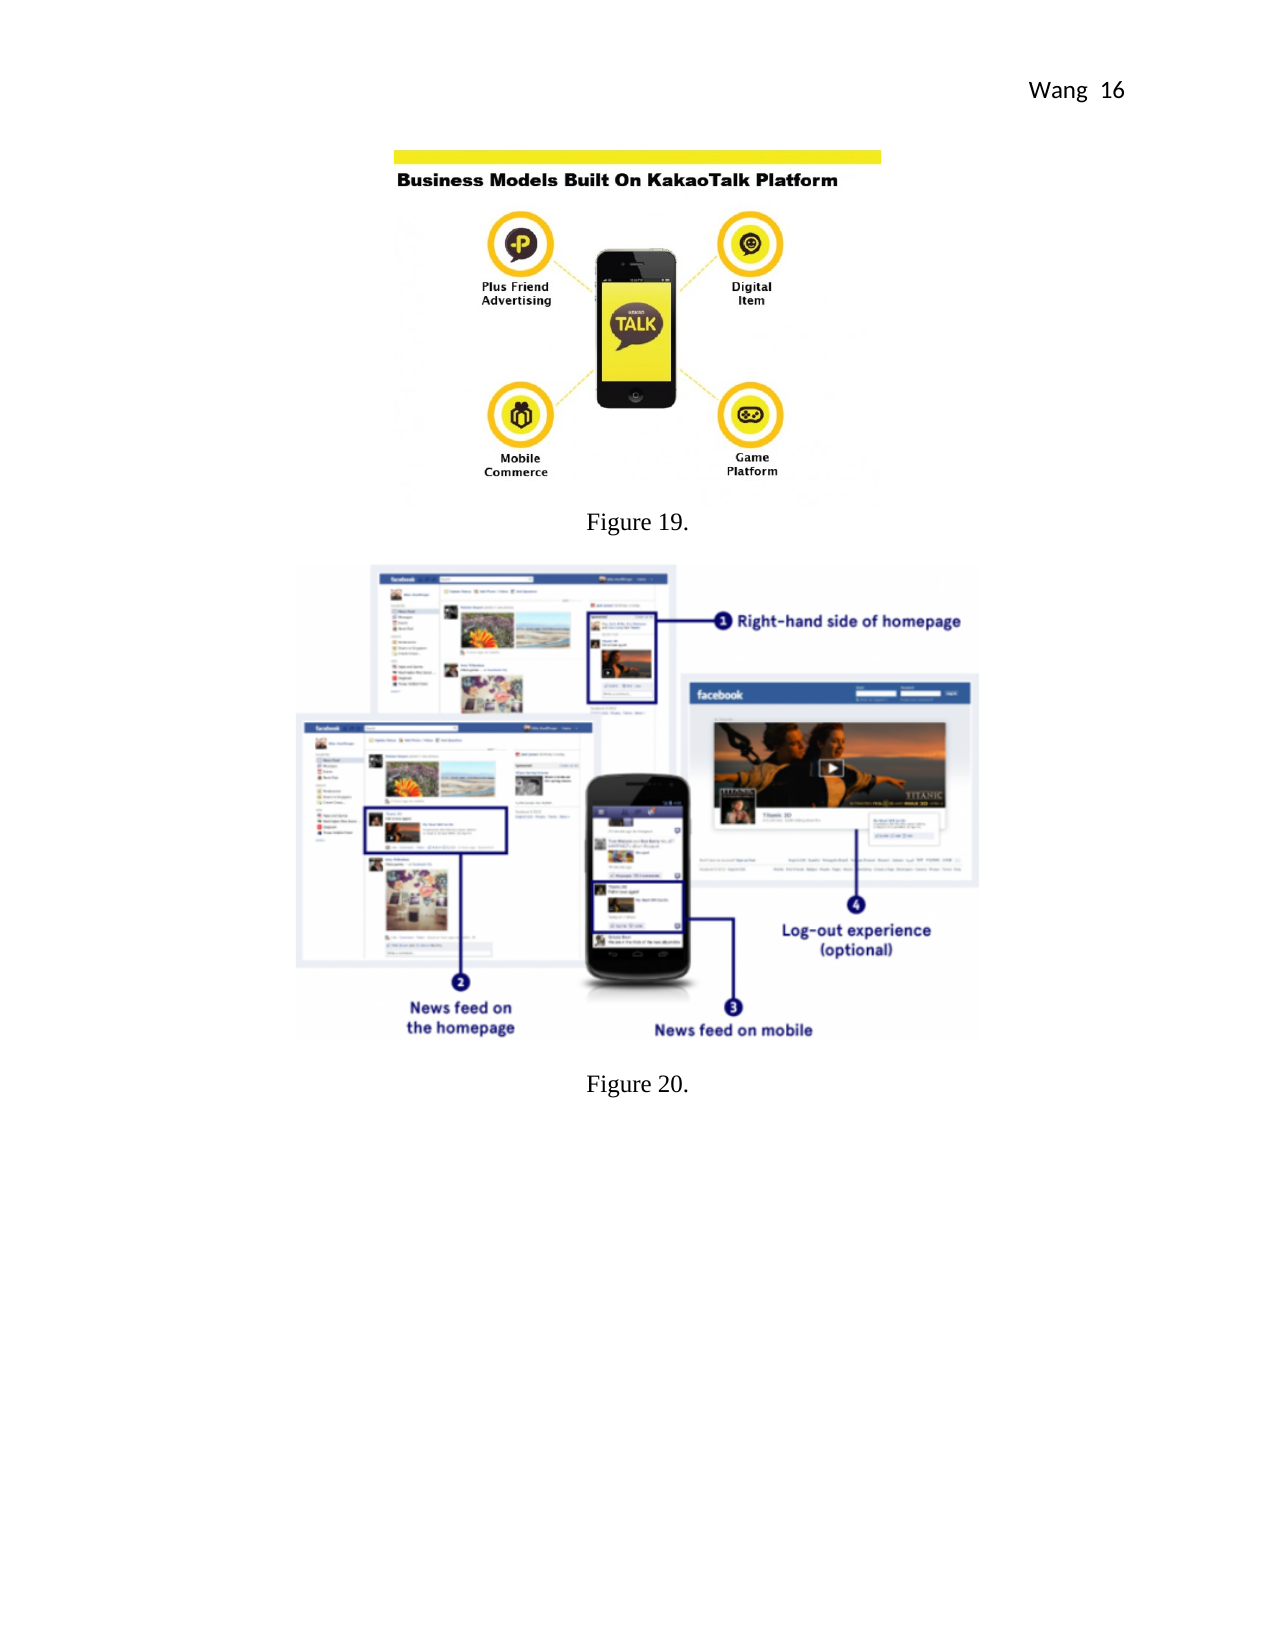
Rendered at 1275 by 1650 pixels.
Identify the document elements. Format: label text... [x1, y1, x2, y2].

picture [393, 150, 882, 507]
text Figure 20. [150, 1069, 1125, 1098]
picture [295, 564, 980, 1041]
text Figure 19. [150, 507, 1125, 535]
